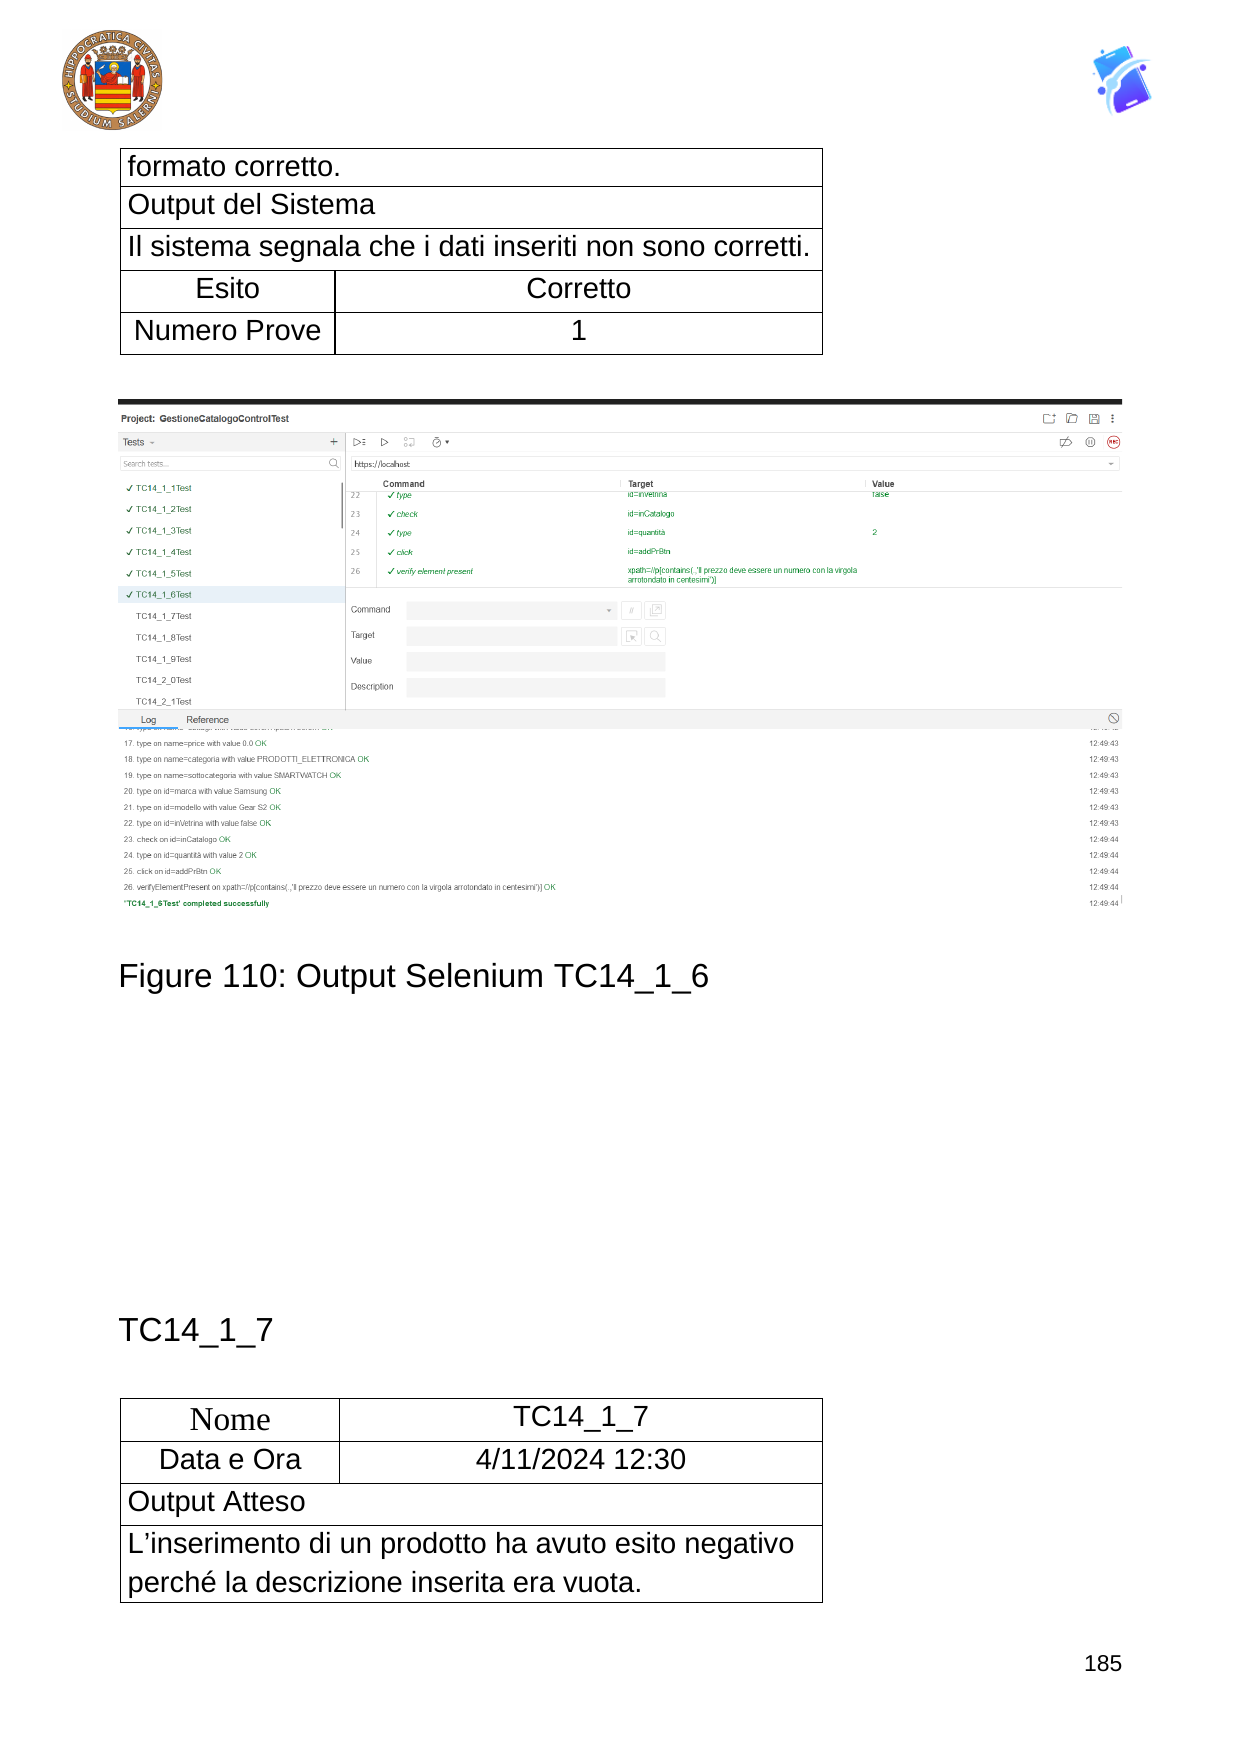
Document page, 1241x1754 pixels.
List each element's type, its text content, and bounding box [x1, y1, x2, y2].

picture [118, 399, 1123, 909]
picture [1066, 25, 1178, 147]
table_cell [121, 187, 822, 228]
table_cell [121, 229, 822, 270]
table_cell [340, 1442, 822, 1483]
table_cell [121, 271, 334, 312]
text Figure 110: Output Selenium TC14_1_6 [118, 956, 1122, 995]
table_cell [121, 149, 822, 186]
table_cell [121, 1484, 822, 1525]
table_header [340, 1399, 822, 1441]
picture [61, 29, 163, 131]
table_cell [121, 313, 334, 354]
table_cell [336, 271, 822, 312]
text TC14_1_7 [118, 1309, 1122, 1348]
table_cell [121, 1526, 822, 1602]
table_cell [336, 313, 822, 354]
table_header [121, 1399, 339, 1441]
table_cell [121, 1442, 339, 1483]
